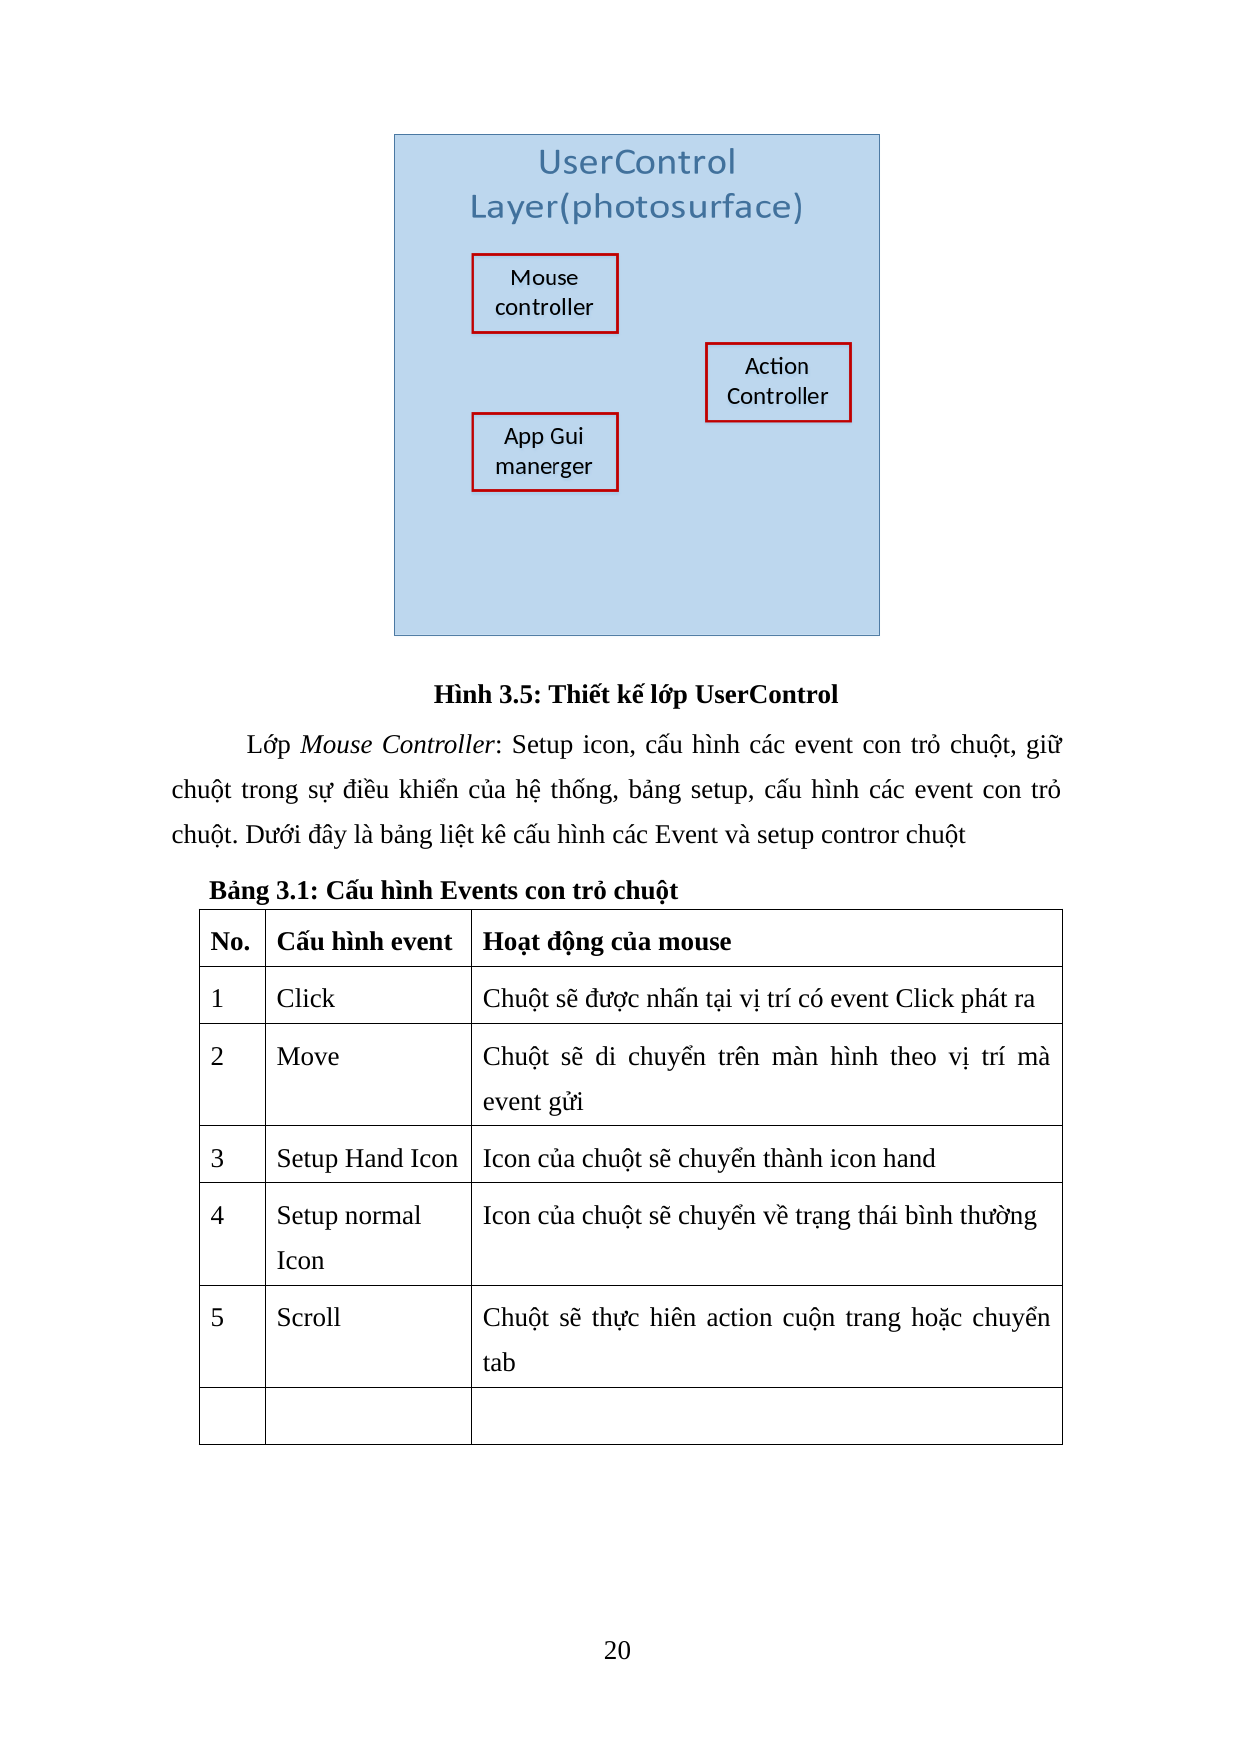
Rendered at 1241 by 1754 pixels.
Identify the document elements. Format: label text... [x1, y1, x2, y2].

table_cell Chuột sẽ di chuyển trên màn hình theo vị trí mà event gửi [472, 1024, 1062, 1125]
table_cell Icon của chuột sẽ chuyển về trạng thái bình thường [472, 1183, 1062, 1284]
text Hình 3.5: Thiết kế lớp UserControl [171, 675, 1063, 712]
table_cell Icon của chuột sẽ chuyển thành icon hand [472, 1126, 1062, 1182]
table_cell Move [266, 1024, 471, 1125]
table_cell 1 [200, 967, 265, 1023]
table_cell Scroll [266, 1286, 471, 1387]
table_header No. [200, 910, 265, 966]
table_cell 4 [200, 1183, 265, 1284]
table_cell Setup normal Icon [266, 1183, 471, 1284]
table_cell Chuột sẽ được nhấn tại vị trí có event Click phát ra [472, 967, 1062, 1023]
table_cell [266, 1388, 471, 1444]
table_header Cấu hình event [266, 910, 471, 966]
text Bảng 3.1: Cấu hình Events con trỏ chuột [171, 871, 1063, 908]
text Lớp Mouse Controller: Setup icon, cấu hình các event con trỏ chuột, giữ chuột trong sự điều khiển của hệ thống, bảng setup, cấu hình các event con trỏ chuột. Dưới đây là bảng liệt kê cấu hình các Event và setup contror chuột [171, 725, 1063, 852]
table_cell 5 [200, 1286, 265, 1387]
table_cell 2 [200, 1024, 265, 1125]
table_cell [200, 1388, 265, 1444]
table_cell [472, 1388, 1062, 1444]
table_cell Click [266, 967, 471, 1023]
table_header Hoạt động của mouse [472, 910, 1062, 966]
table_cell 3 [200, 1126, 265, 1182]
table_cell Chuột sẽ thực hiên action cuộn trang hoặc chuyển tab [472, 1286, 1062, 1387]
table_cell Setup Hand Icon [266, 1126, 471, 1182]
